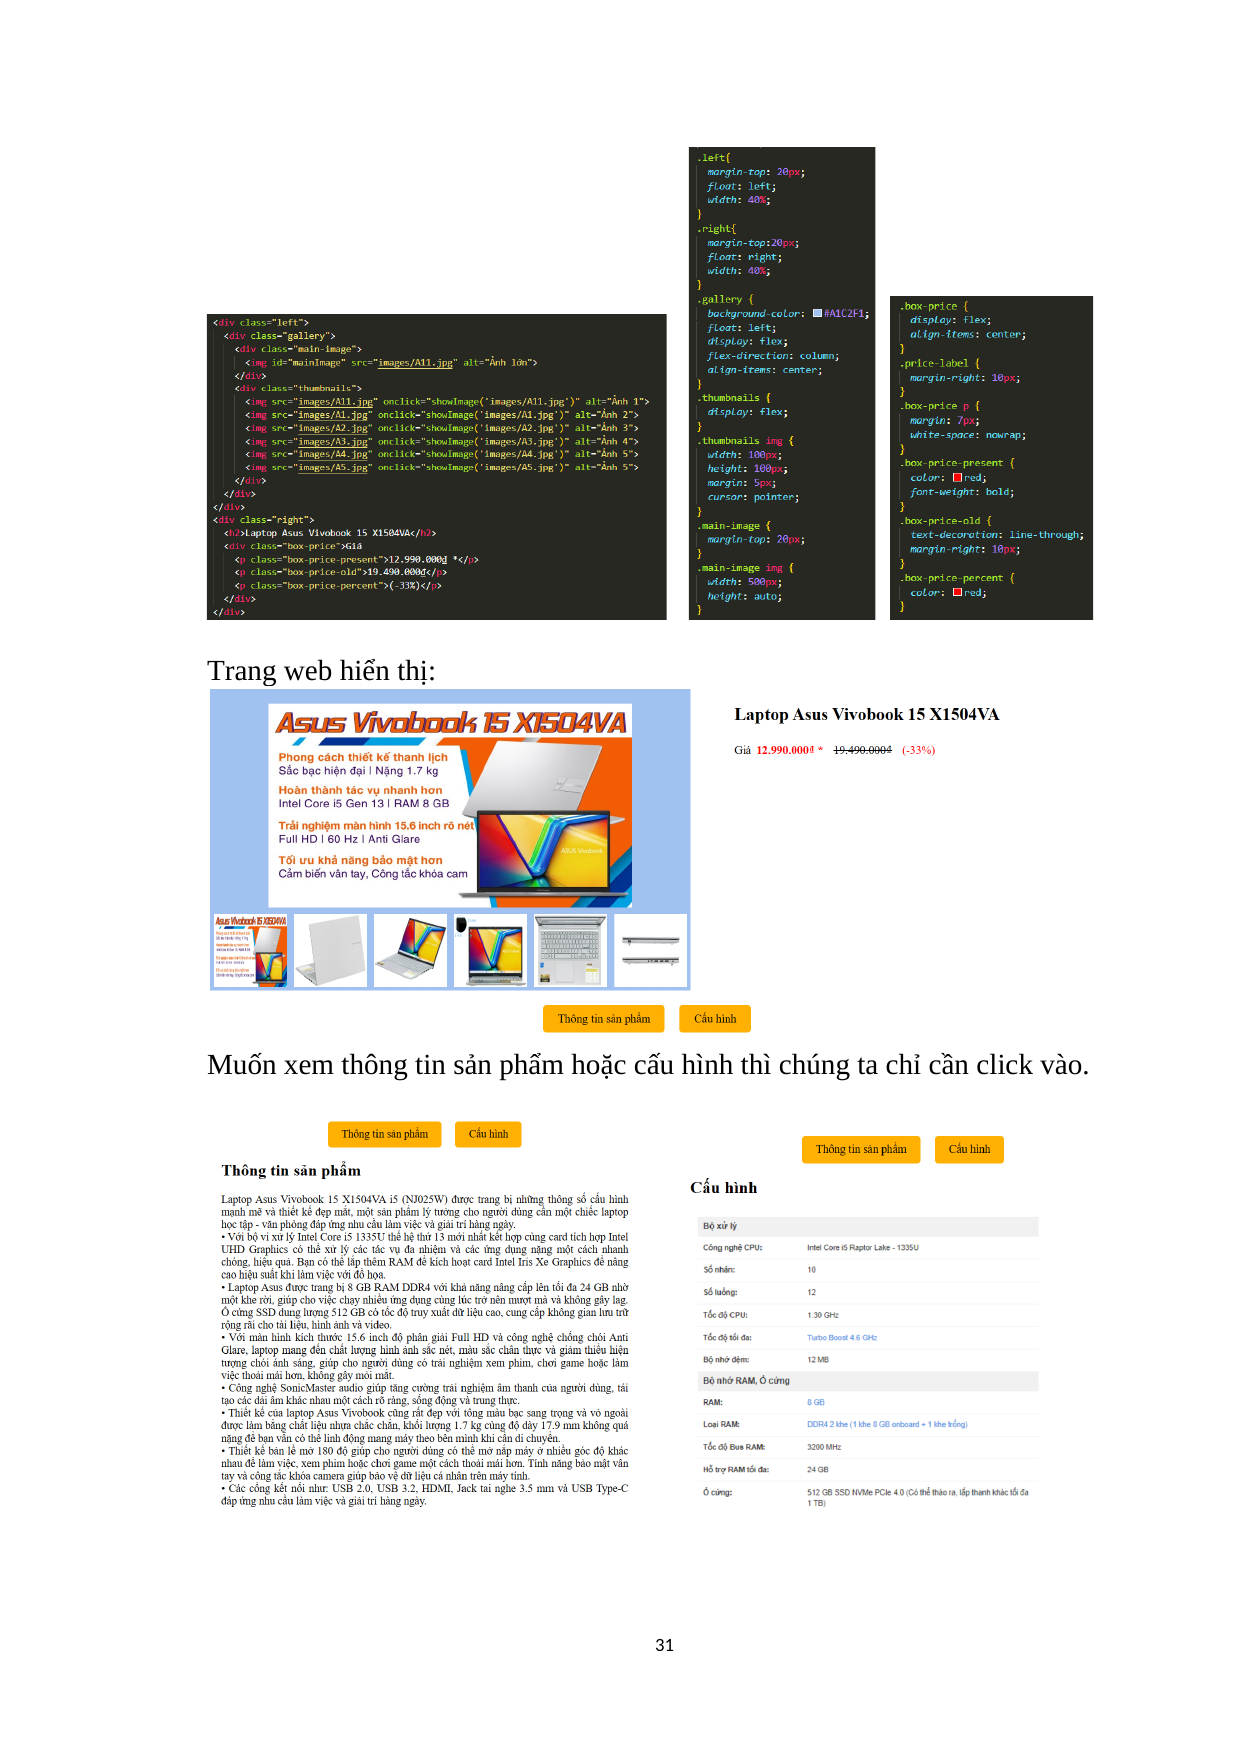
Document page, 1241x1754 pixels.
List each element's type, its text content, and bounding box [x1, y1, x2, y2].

picture [890, 296, 1094, 620]
picture [688, 147, 876, 620]
picture [206, 314, 667, 620]
picture [670, 1129, 1065, 1514]
picture [206, 686, 1072, 1047]
text Trang web hiển thị: [207, 653, 1122, 687]
picture [206, 1113, 634, 1514]
text Muốn xem thông tin sản phẩm hoặc cấu hình thì chúng ta chỉ cần click vào. [207, 1047, 1122, 1080]
